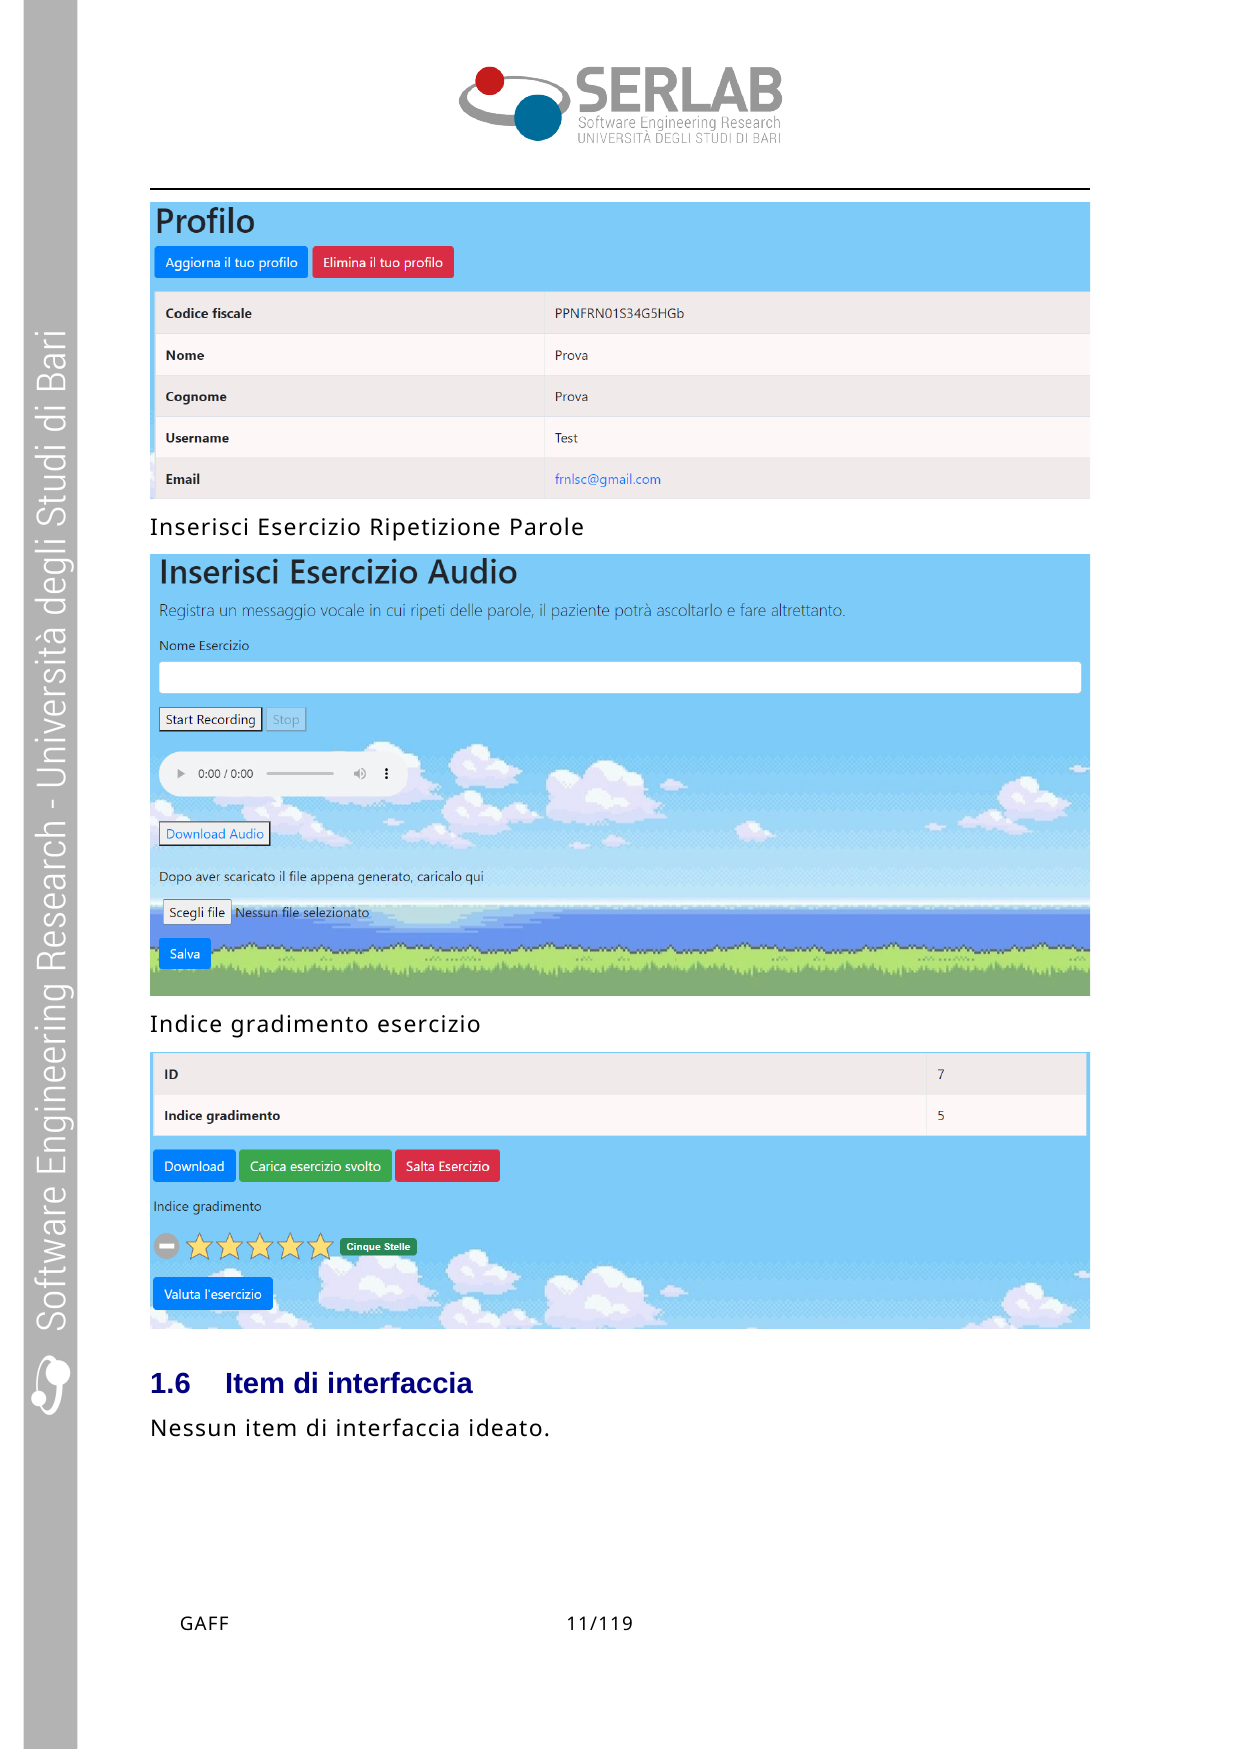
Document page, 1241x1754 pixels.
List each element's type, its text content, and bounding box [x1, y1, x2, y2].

text Nessun item di interfaccia ideato. [150, 1412, 1090, 1443]
picture [150, 1052, 1091, 1329]
picture [455, 65, 785, 145]
picture [150, 554, 1091, 996]
picture [23, 0, 78, 1749]
text Inserisci Esercizio Ripetizione Parole [150, 511, 1090, 542]
text Indice gradimento esercizio [150, 1008, 1090, 1039]
picture [150, 202, 1091, 499]
subtitle Item di interfaccia [150, 1366, 1090, 1399]
